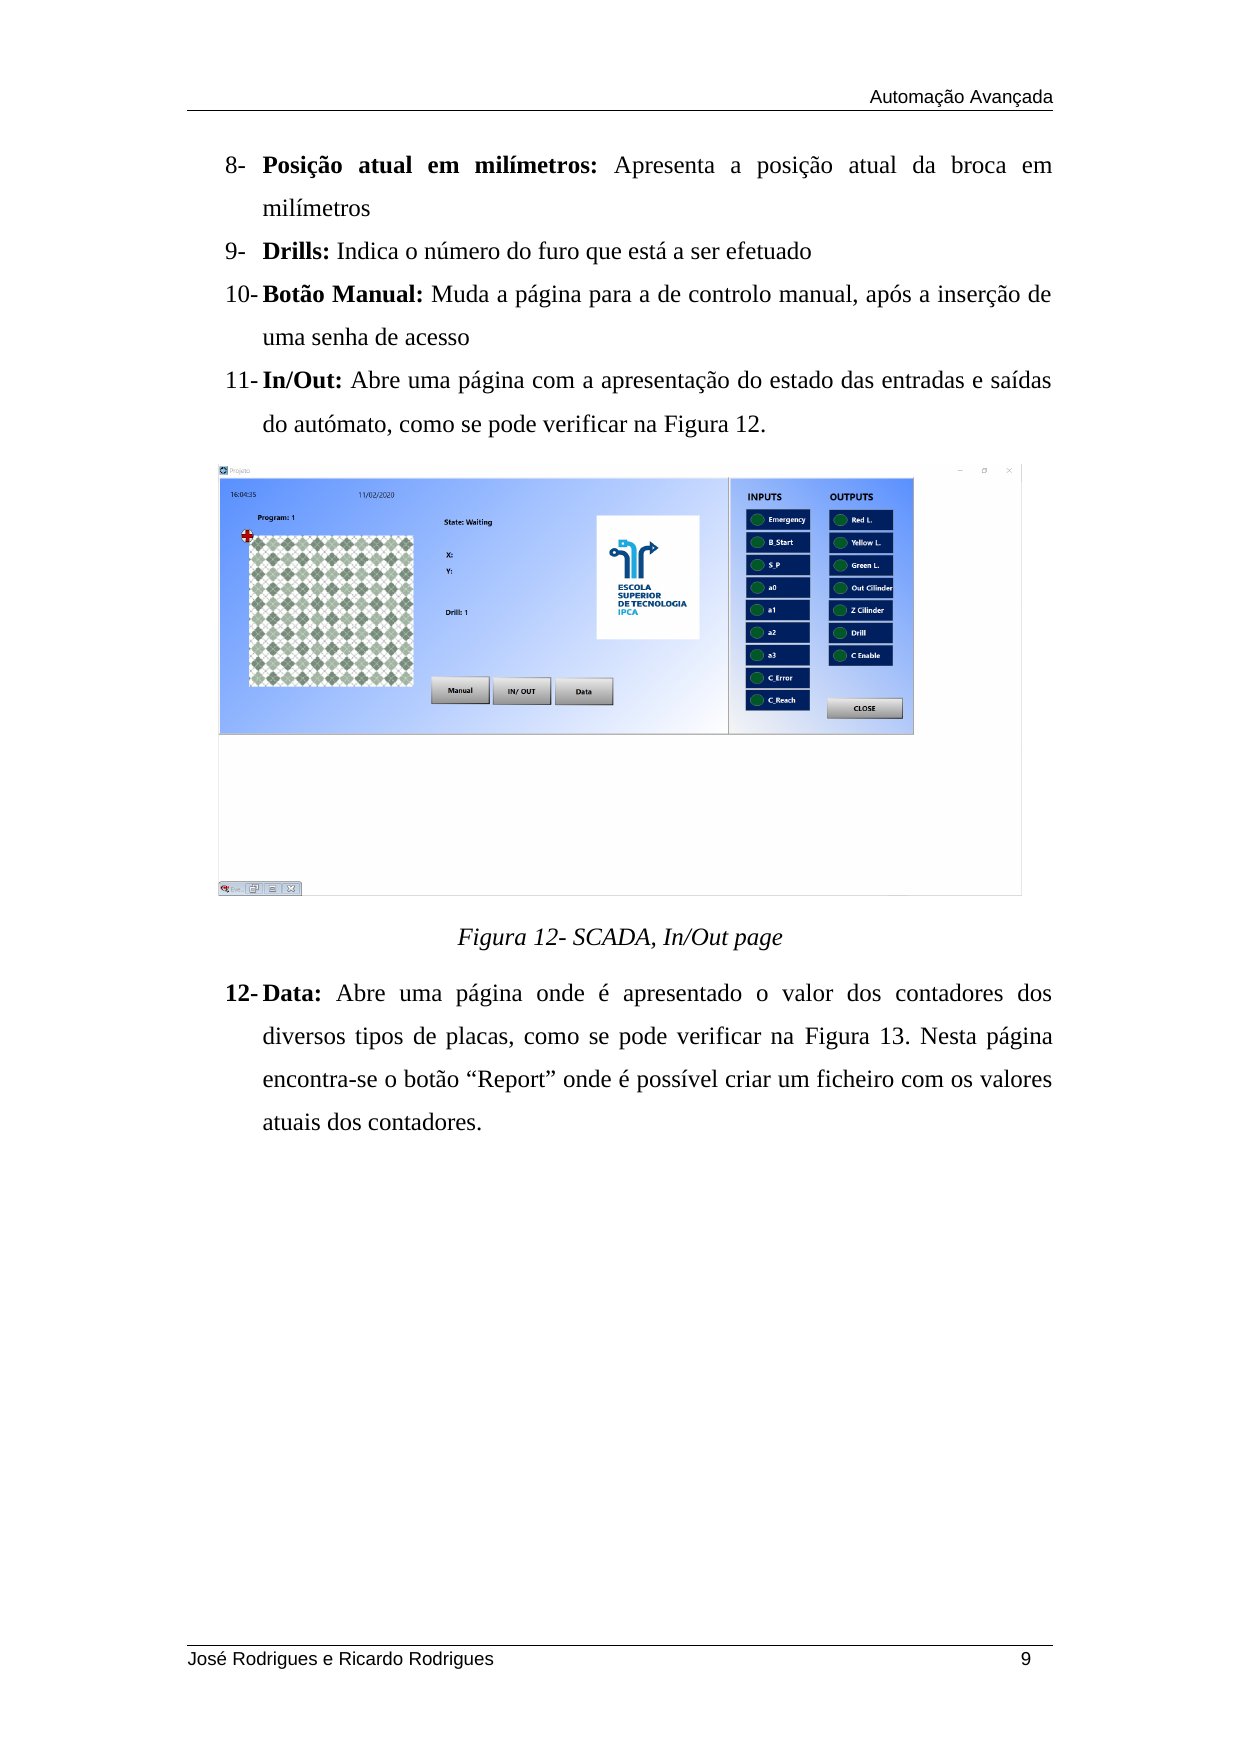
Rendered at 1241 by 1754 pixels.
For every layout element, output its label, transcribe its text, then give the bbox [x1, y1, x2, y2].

list Posição atual em milímetros: Apresenta a posição atual da broca em milímetros [225, 150, 1053, 222]
list Data: Abre uma página onde é apresentado o valor dos contadores dos diversos tipos de placas, como se pode verificar na Figura 13. Nesta página encontra-se o botão “Report” onde é possível criar um ficheiro com os valores atuais dos contadores. [225, 978, 1053, 1136]
text Figura - SCADA, In/Out page [187, 922, 1053, 951]
list In/Out: Abre uma página com a apresentação do estado das entradas e saídas do autómato, como se pode verificar na Figura 12. [225, 366, 1053, 437]
list Botão Manual: Muda a página para a de controlo manual, após a inserção de uma senha de acesso [225, 279, 1053, 351]
list Drills: Indica o número do furo que está a ser efetuado [225, 236, 1053, 265]
picture [218, 464, 1022, 896]
